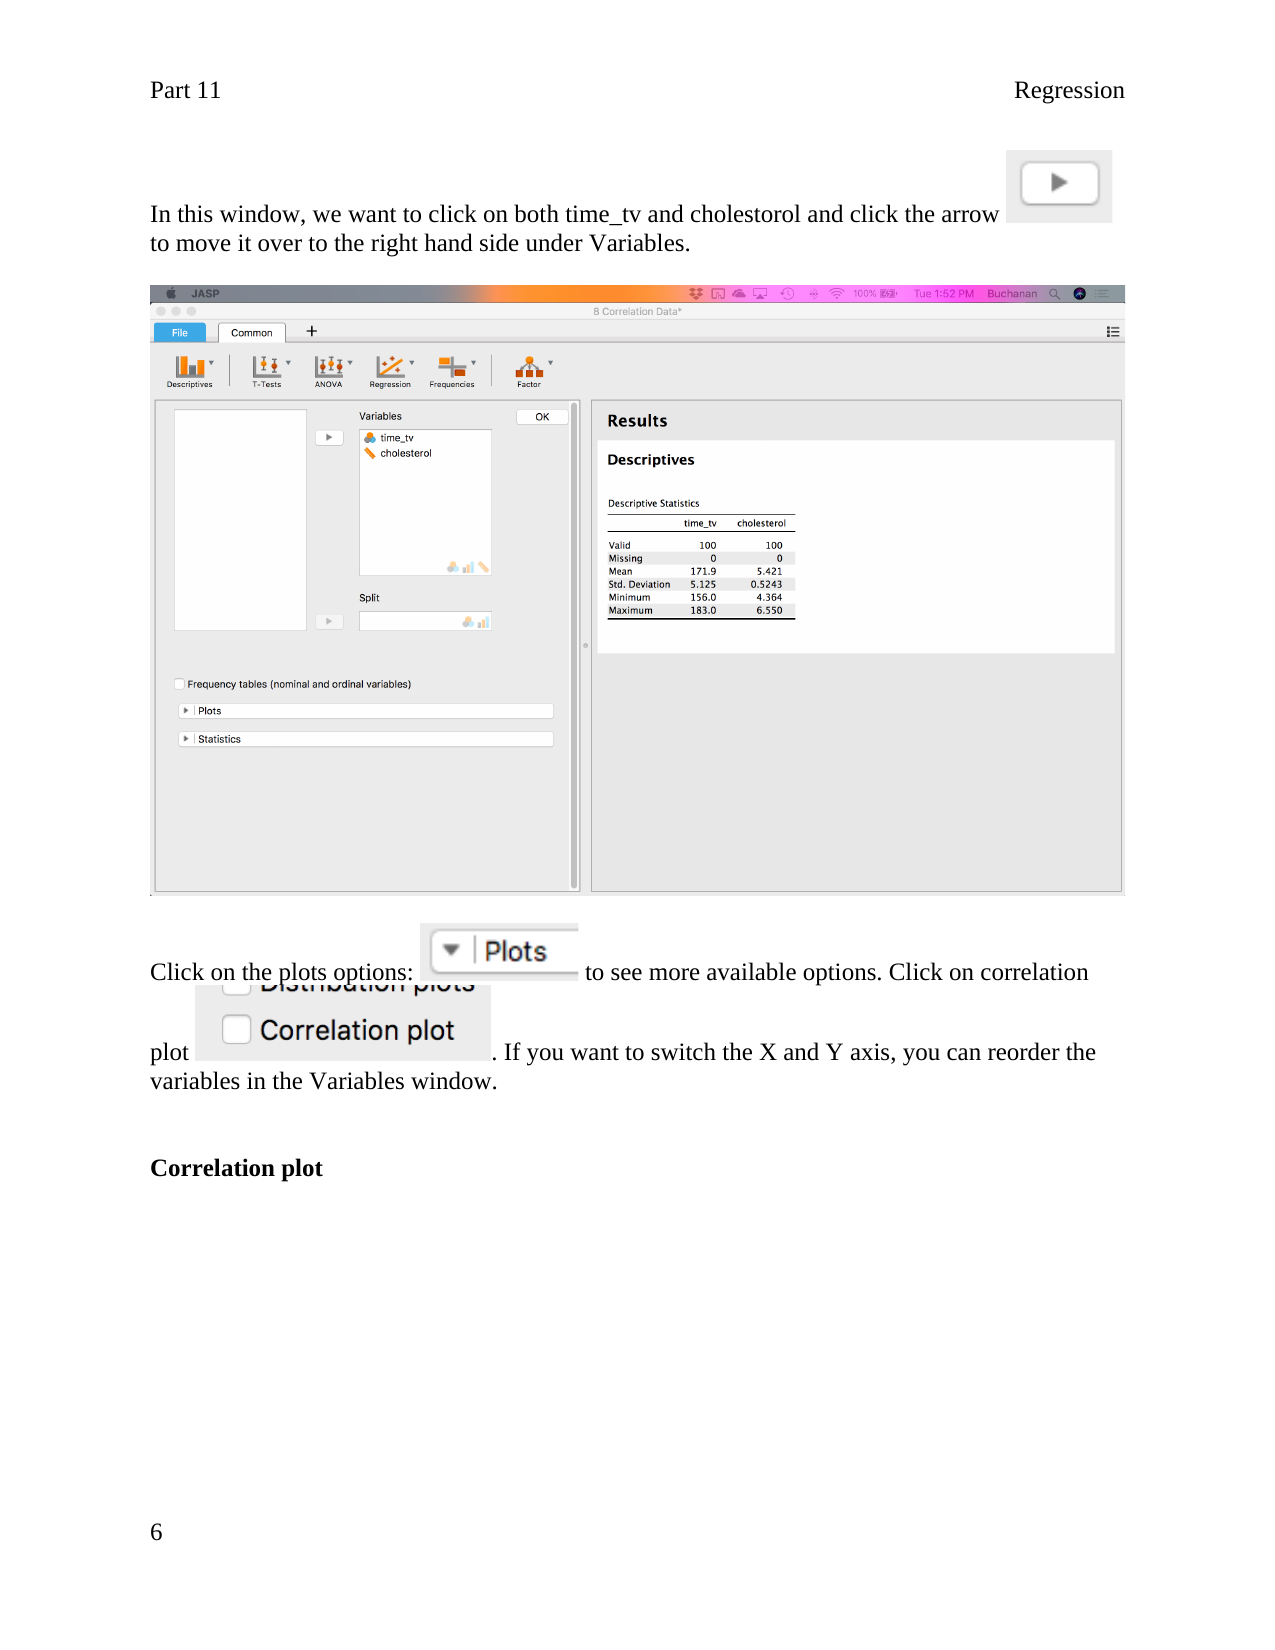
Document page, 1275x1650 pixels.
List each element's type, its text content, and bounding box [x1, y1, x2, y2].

picture [1006, 150, 1113, 223]
picture [420, 923, 579, 981]
text In this window, we want to click on both time_tv and cholestorol and click the arrow to move it over to the right hand side under Variables. [150, 150, 1125, 257]
picture [195, 985, 491, 1061]
subtitle Correlation plot [150, 1153, 1125, 1181]
text Click on the plots options: to see more available options. Click on correlation plot . If you want to switch the X and Y axis, you can reorder the variables in the Variables window. [150, 924, 1125, 1095]
picture [150, 285, 1125, 896]
